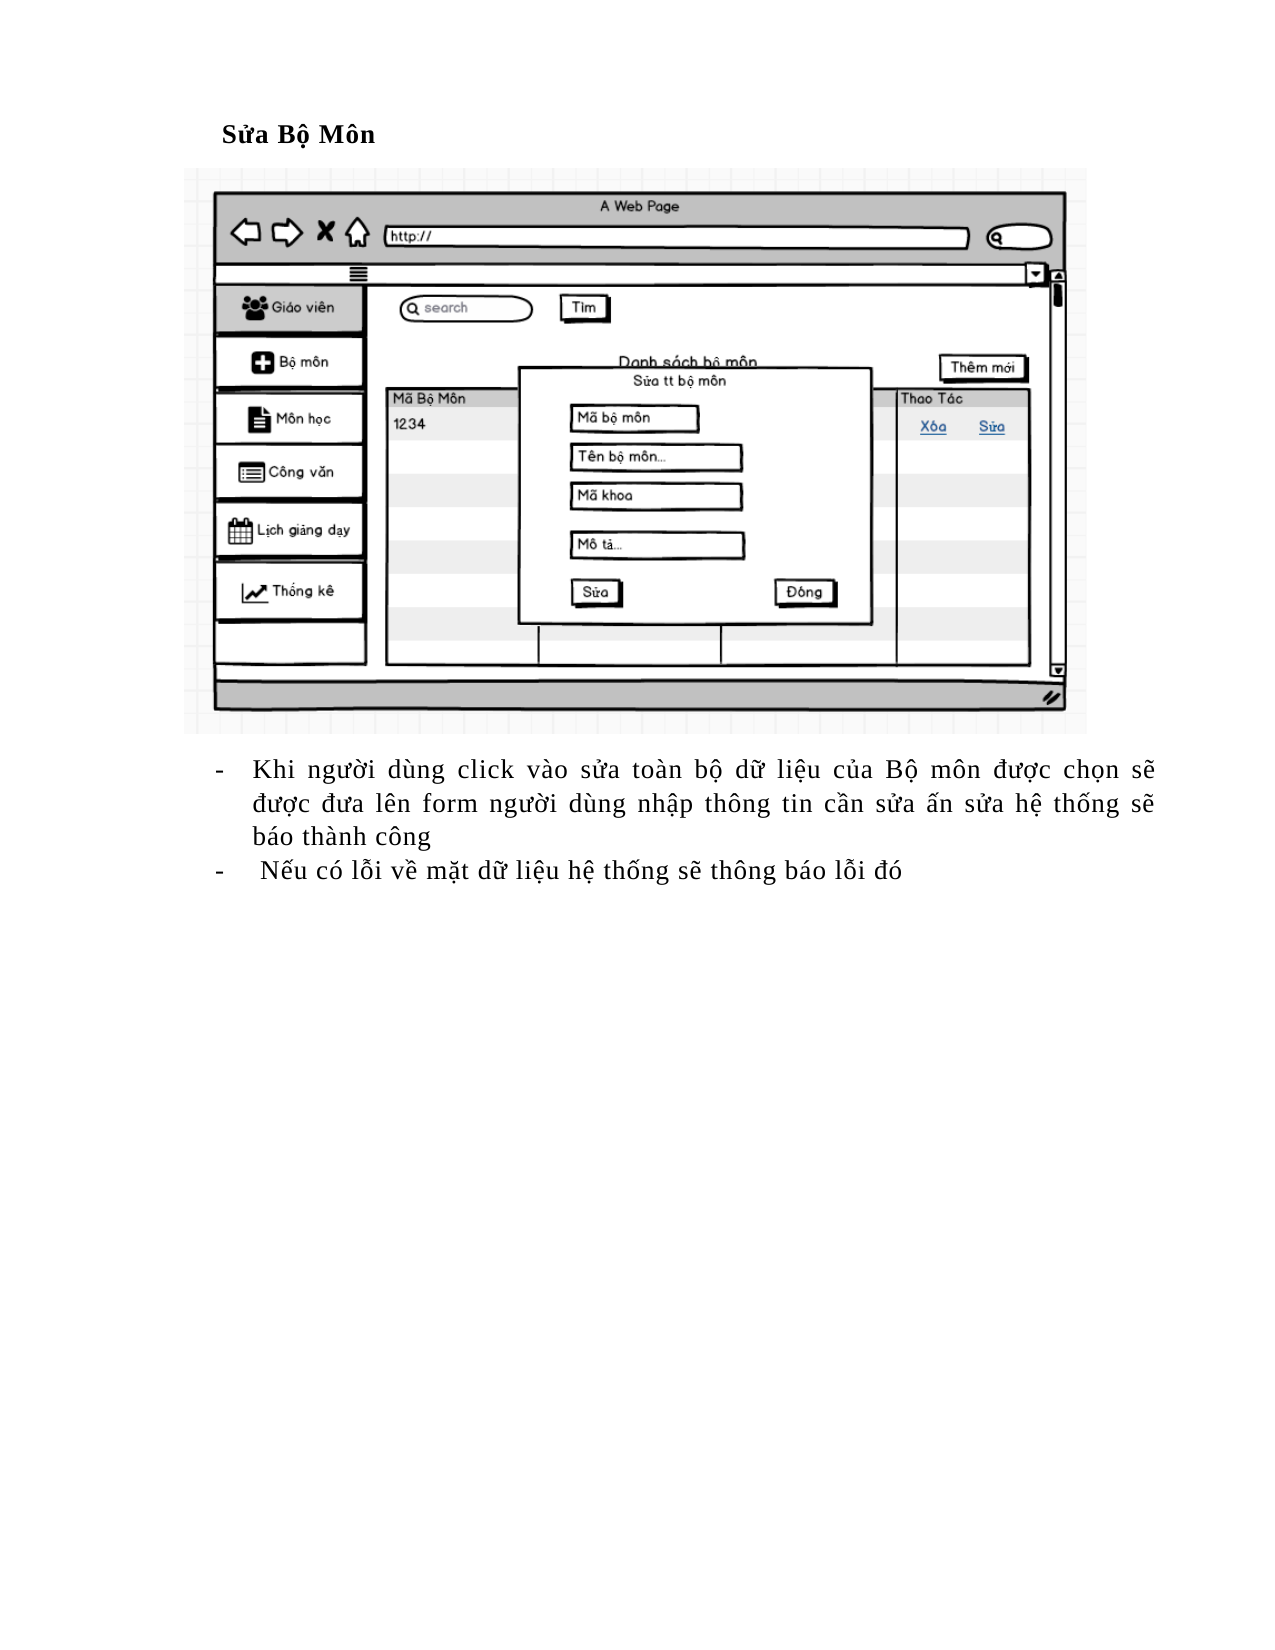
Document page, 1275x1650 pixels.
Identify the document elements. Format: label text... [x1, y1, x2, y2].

list Nếu có lỗi về mặt dữ liệu hệ thống sẽ thông báo lỗi đó [215, 854, 1157, 885]
picture [184, 168, 1087, 734]
text Sửa Bộ Môn [222, 118, 1157, 149]
list Khi người dùng click vào sửa toàn bộ dữ liệu của Bộ môn được chọn sẽ được đưa lên form người dùng nhập thông tin cần sửa ấn sửa hệ thống sẽ báo thành công [215, 753, 1157, 851]
